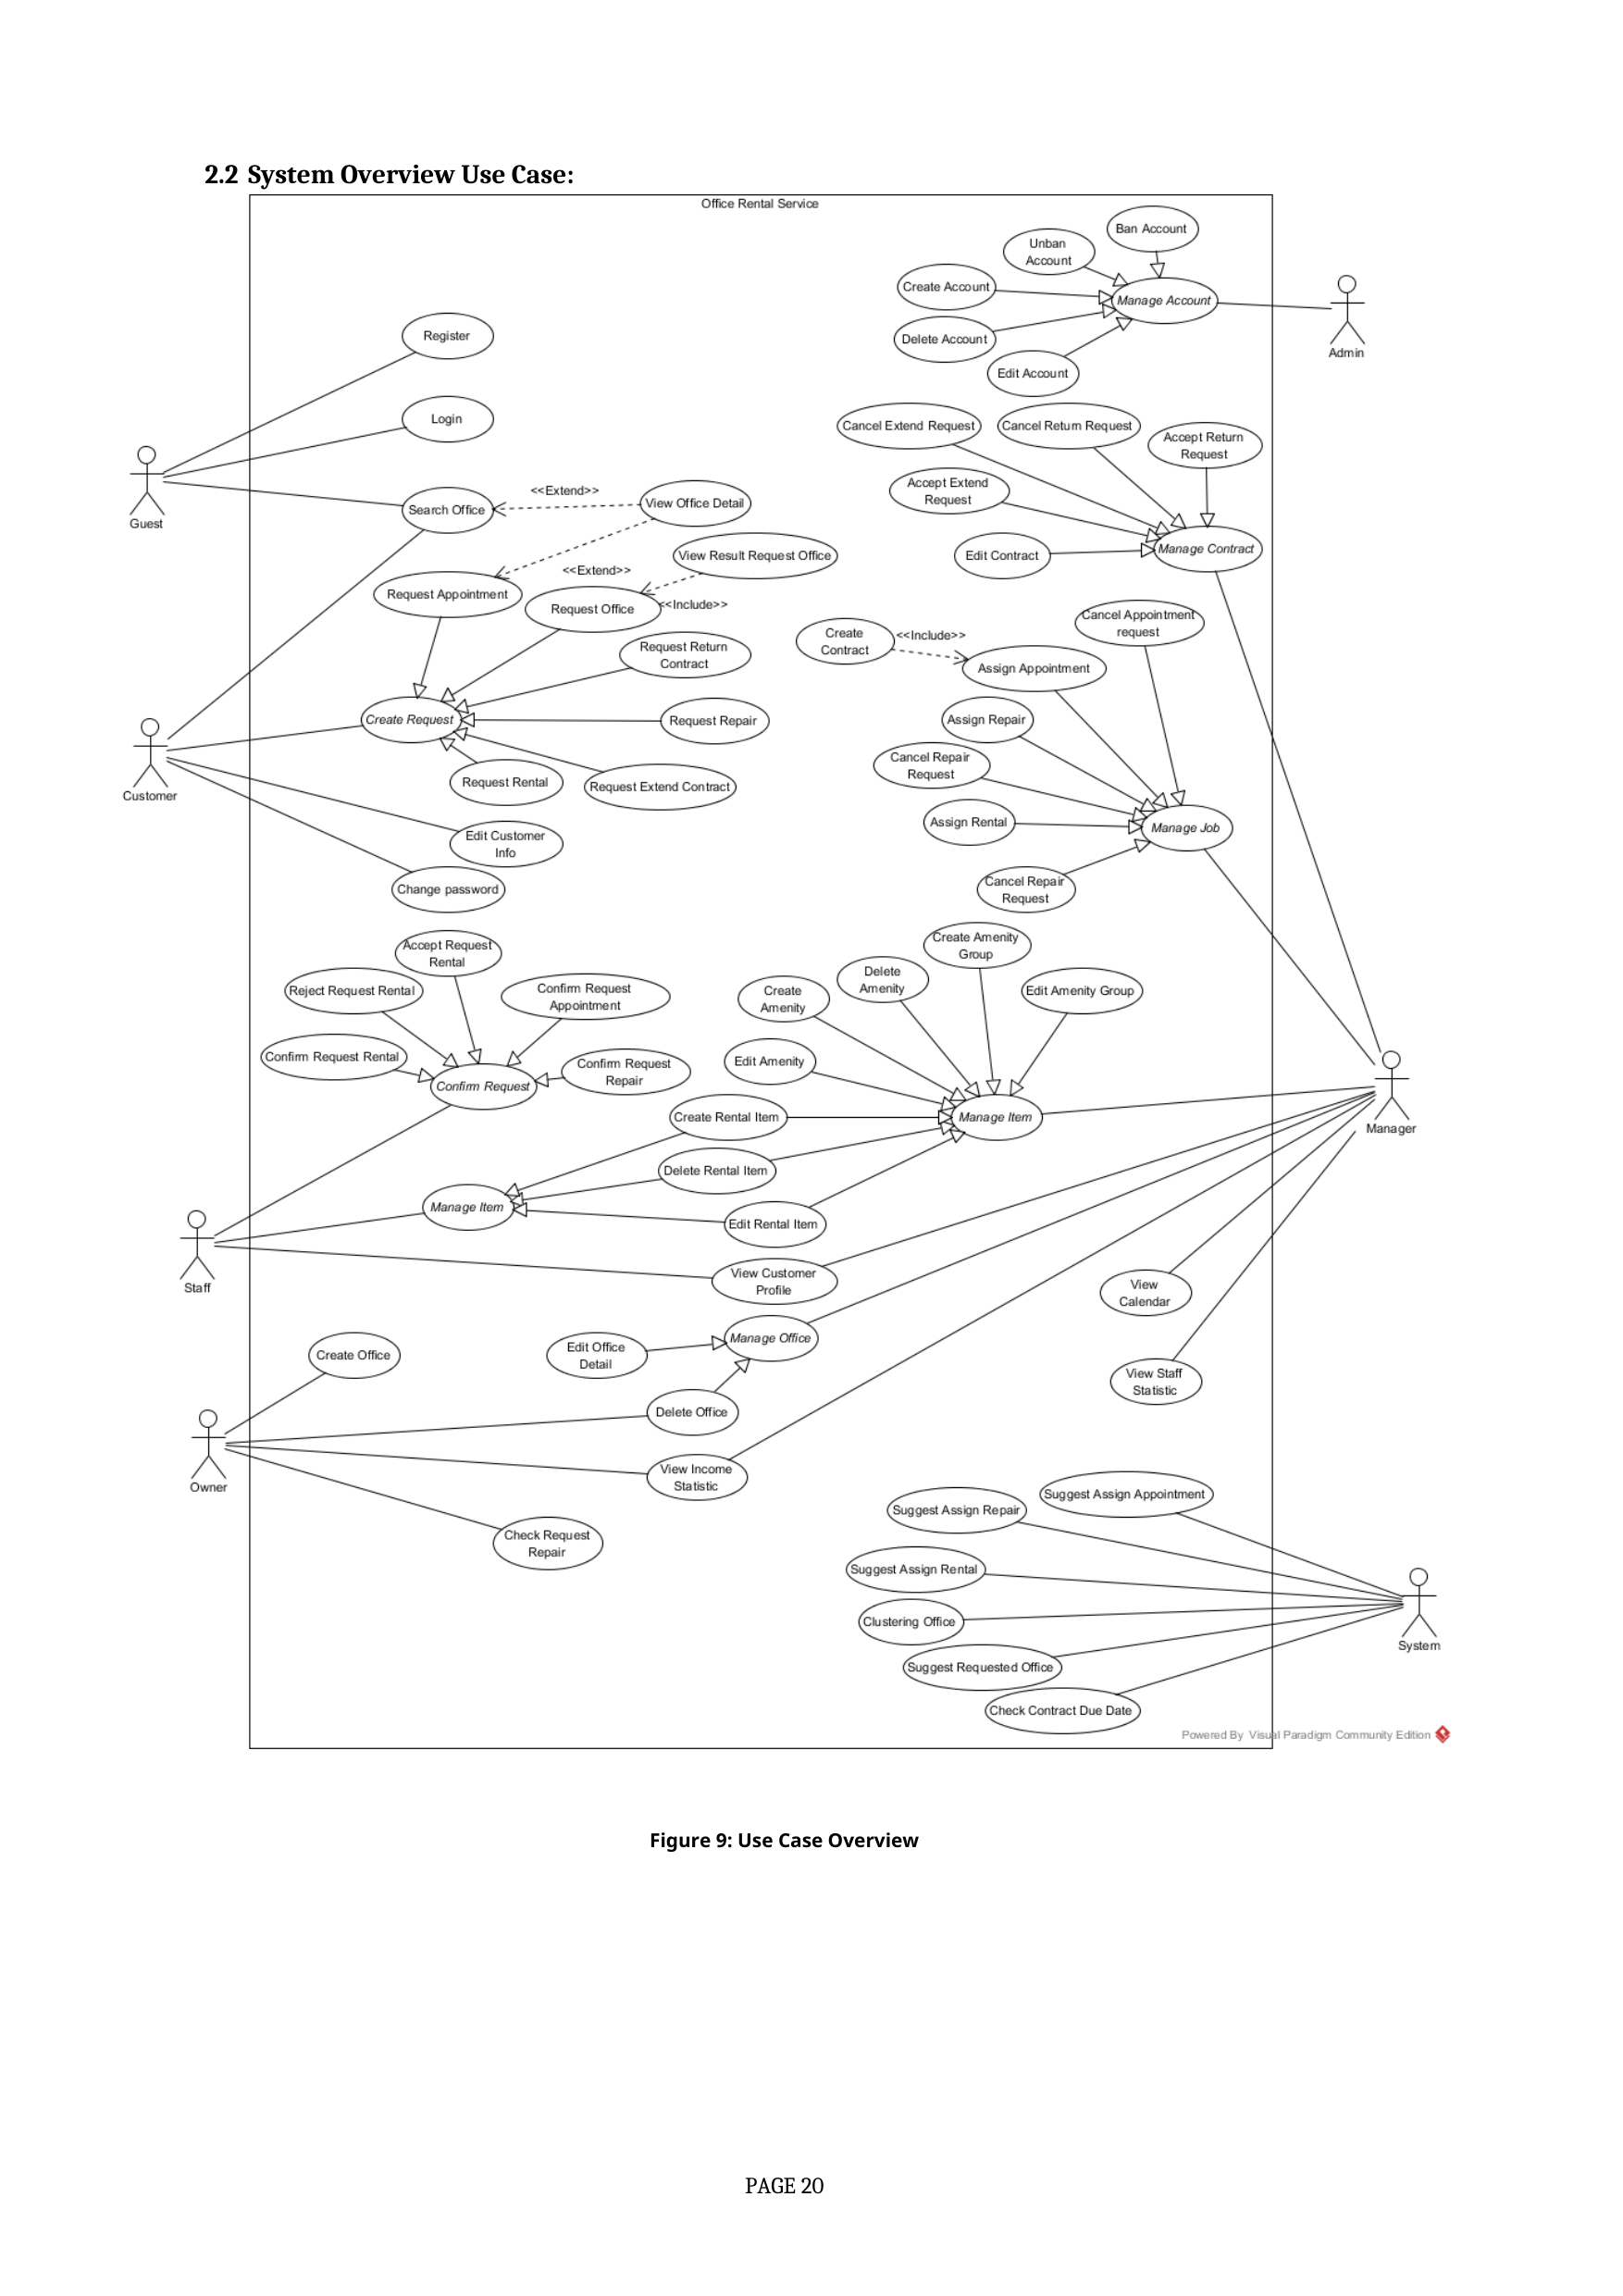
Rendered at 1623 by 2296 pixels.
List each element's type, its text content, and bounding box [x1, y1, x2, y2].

picture [109, 194, 1456, 1754]
subtitle System Overview Use Case: [204, 159, 1459, 191]
